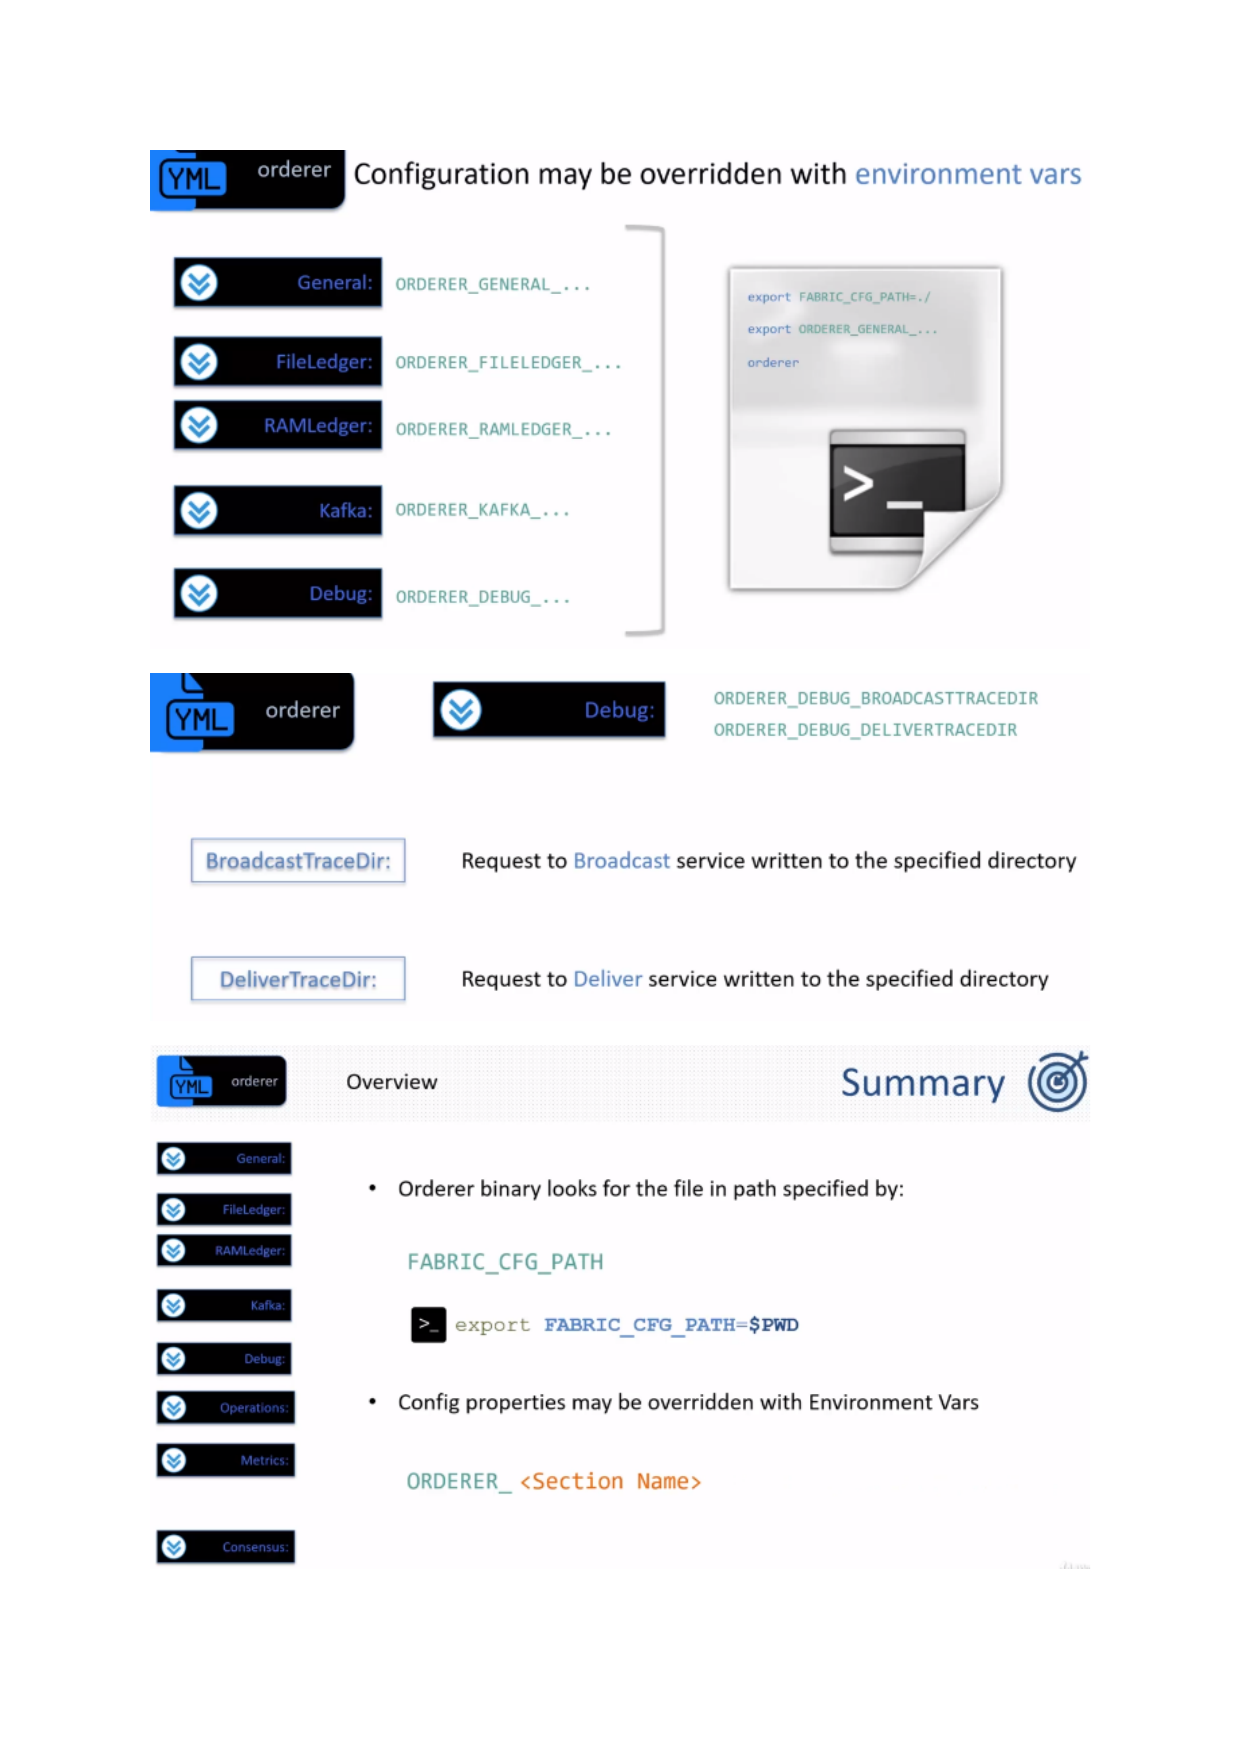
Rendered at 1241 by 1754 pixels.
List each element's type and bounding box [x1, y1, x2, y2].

picture [150, 673, 1091, 1021]
picture [150, 1045, 1091, 1569]
picture [150, 150, 1091, 649]
